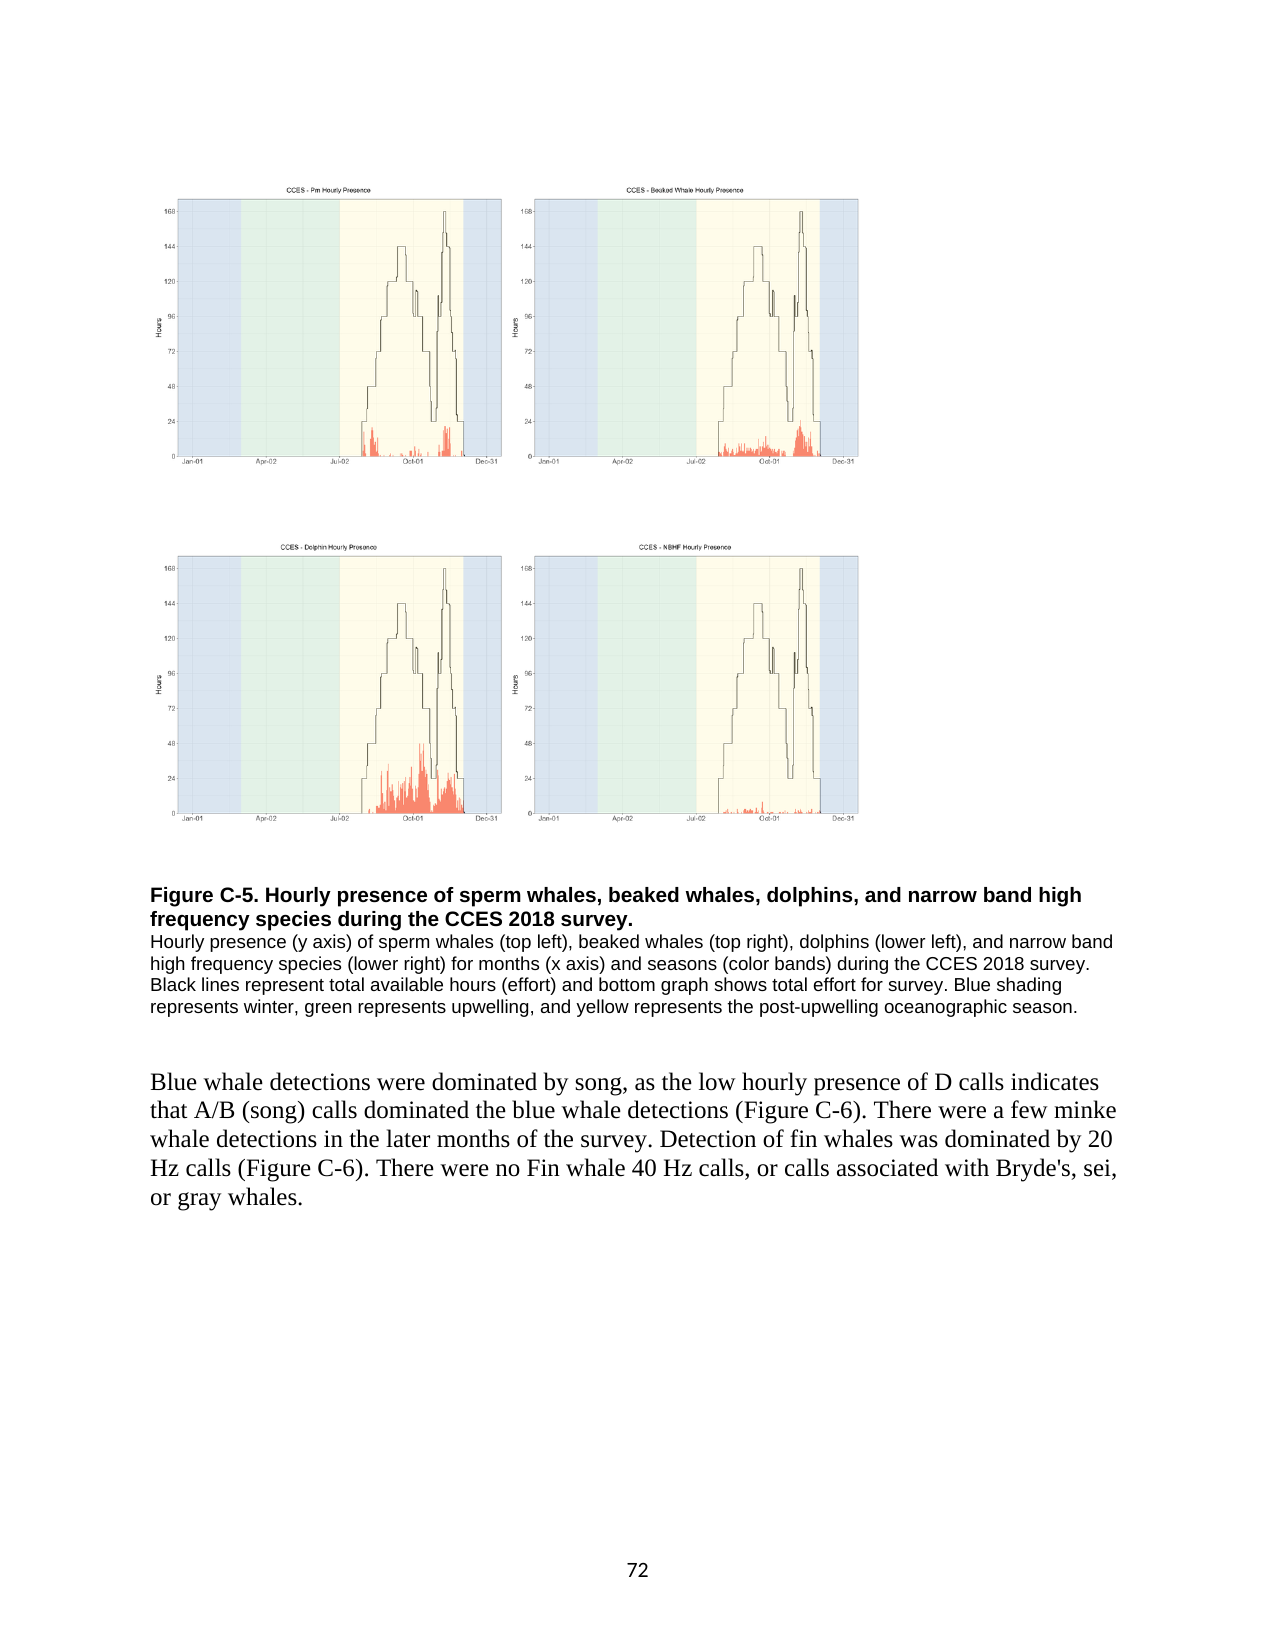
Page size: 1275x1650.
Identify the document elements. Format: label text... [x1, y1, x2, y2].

picture [150, 150, 863, 863]
text Hourly presence (y axis) of sperm whales (top left), beaked whales (top right), dolphins (lower left), and narrow band high frequency species (lower right) for months (x axis) and seasons (color bands) during the CCES 2018 survey. Black lines represent total available hours (effort) and bottom graph shows total effort for survey. Blue shading represents winter, green represents upwelling, and yellow represents the post-upwelling oceanographic season. [150, 931, 1125, 1017]
